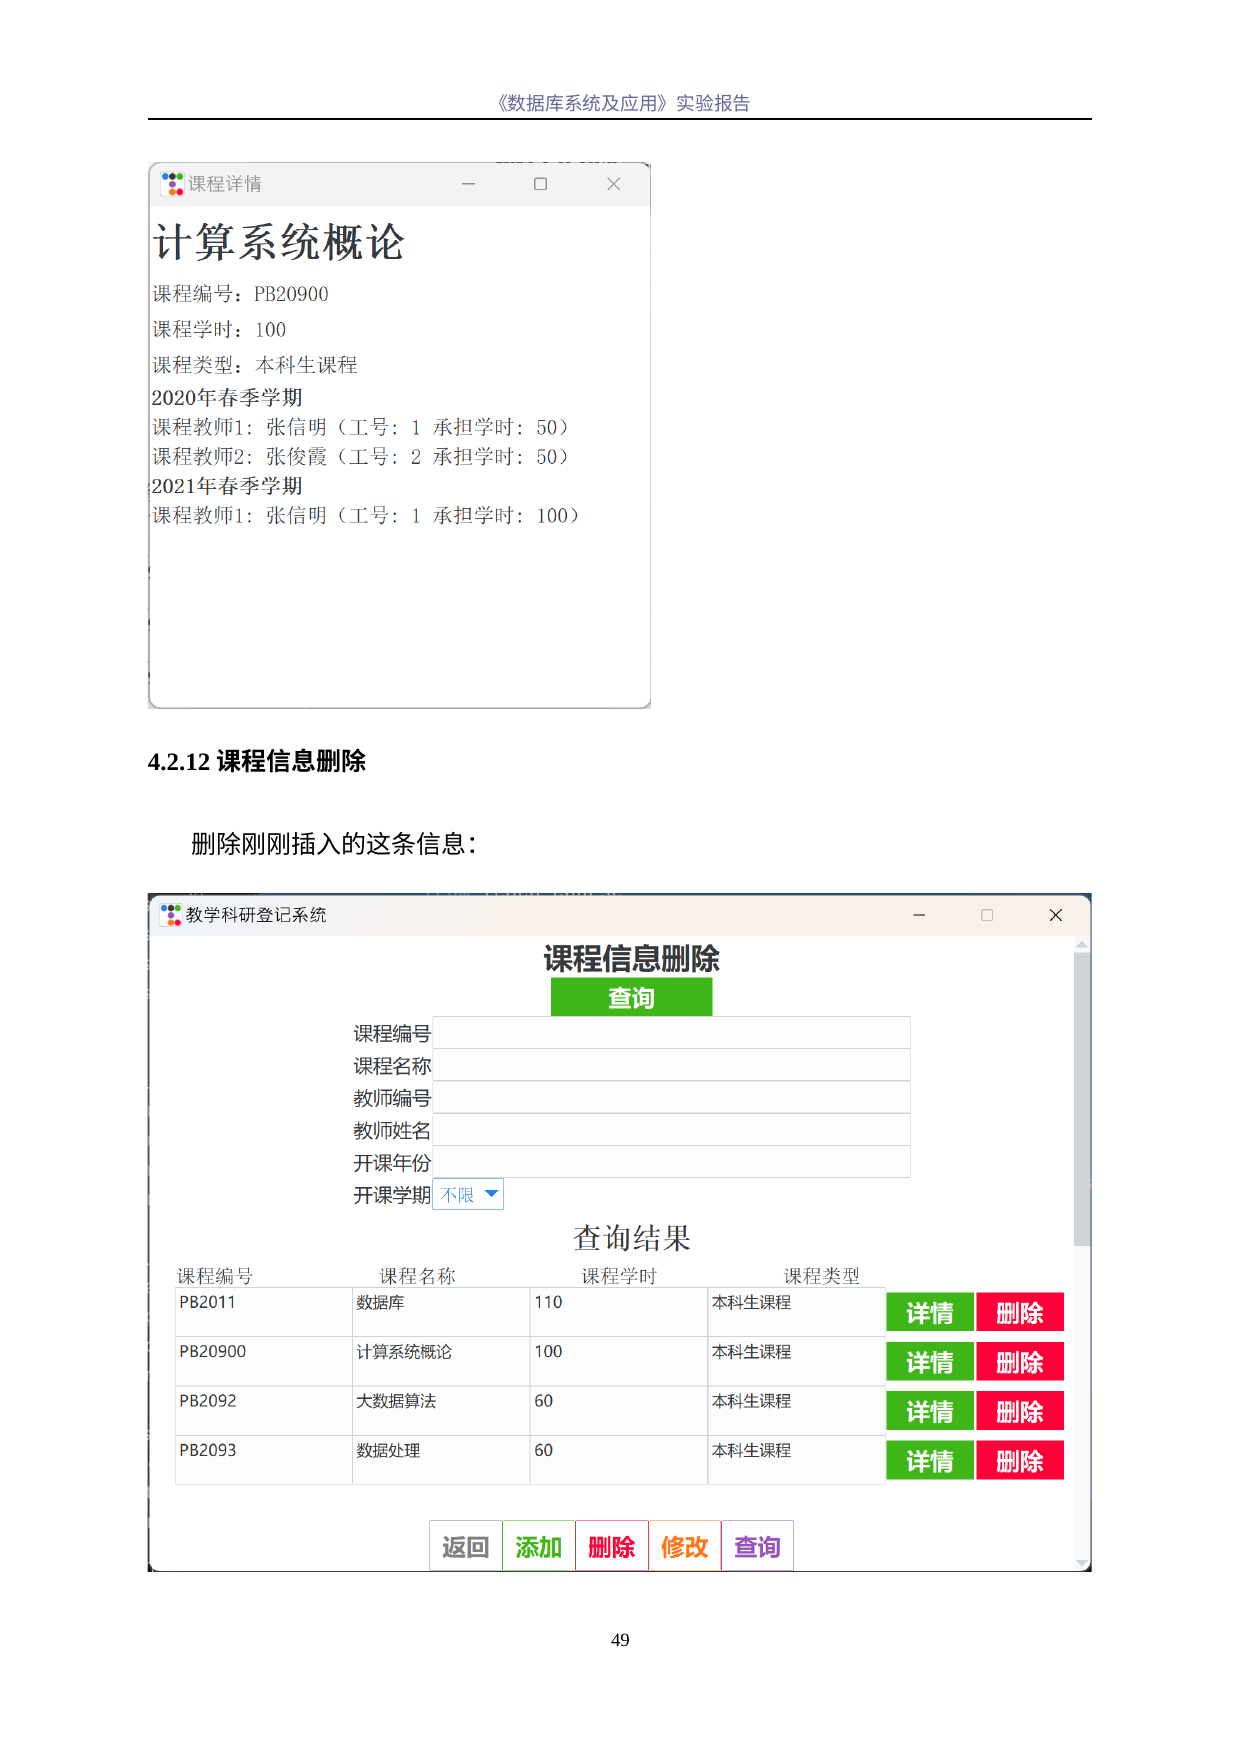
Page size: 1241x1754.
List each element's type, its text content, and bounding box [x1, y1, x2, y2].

text 4.2.12 课程信息删除 [148, 727, 1092, 792]
picture [147, 893, 1092, 1572]
picture [147, 162, 651, 709]
text 删除刚刚插入的这条信息： [148, 810, 1092, 875]
